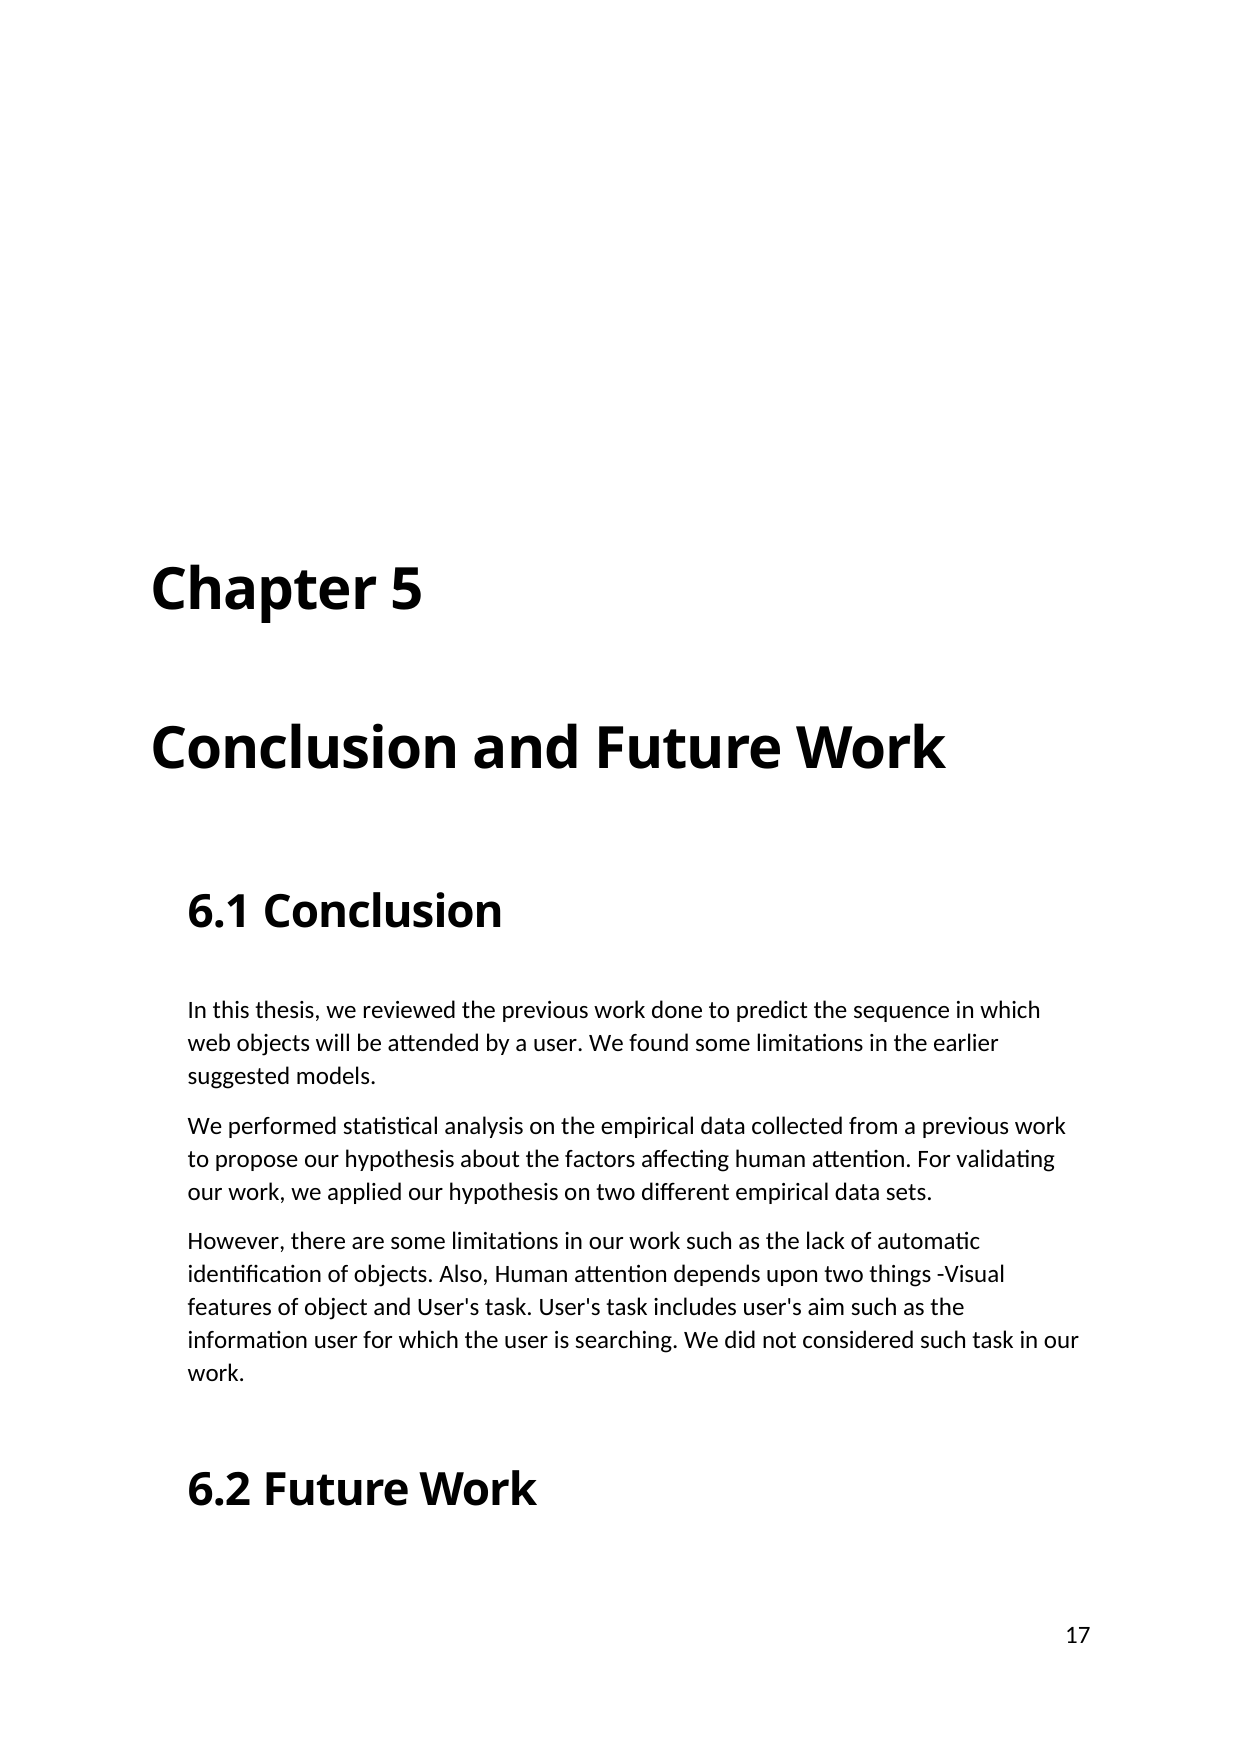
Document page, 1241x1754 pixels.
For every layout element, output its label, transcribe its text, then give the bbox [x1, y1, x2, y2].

title Conclusion [187, 865, 1090, 945]
text In this thesis, we reviewed the previous work done to predict the sequence in which web objects will be attended by a user. We found some limitations in the earlier suggested models. [187, 994, 1090, 1091]
title Conclusion and Future Work [150, 706, 1090, 786]
title Chapter 5 [150, 547, 1090, 627]
text We performed statistical analysis on the empirical data collected from a previous work to propose our hypothesis about the factors affecting human attention. For validating our work, we applied our hypothesis on two different empirical data sets. [187, 1110, 1090, 1206]
title Future Work [187, 1456, 1090, 1518]
text However, there are some limitations in our work such as the lack of automatic identification of objects. Also, Human attention depends upon two things -Visual features of object and User's task. User's task includes user's aim such as the information user for which the user is searching. We did not considered such task in our work. [187, 1225, 1090, 1387]
